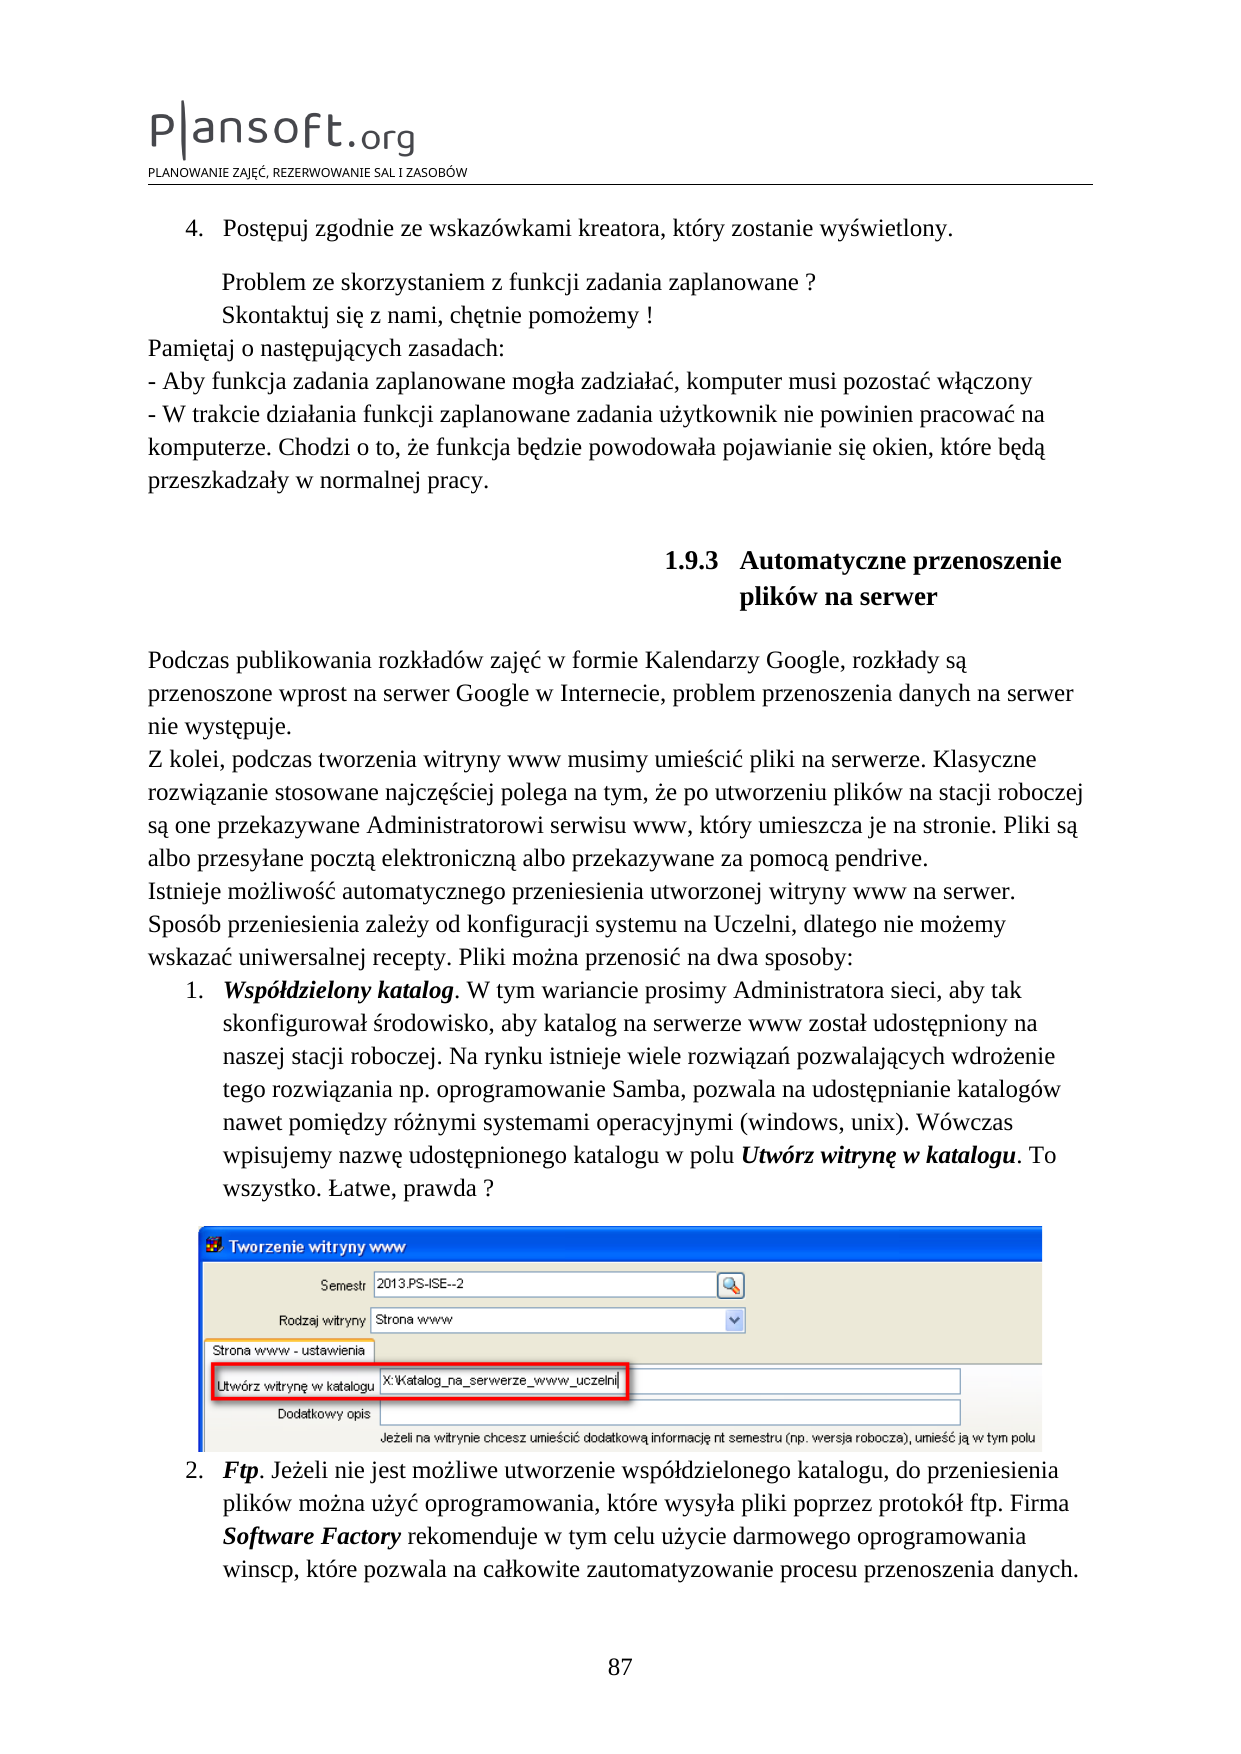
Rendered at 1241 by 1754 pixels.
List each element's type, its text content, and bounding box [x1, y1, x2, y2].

text Problem ze skorzystaniem z funkcji zadania zaplanowane ? [221, 267, 1093, 296]
picture [147, 73, 418, 165]
text - W trakcie działania funkcji zaplanowane zadania użytkownik nie powinien pracować na komputerze. Chodzi o to, że funkcja będzie powodowała pojawianie się okien, które będą przeszkadzały w normalnej pracy. [148, 399, 1093, 494]
text Podczas publikowania rozkładów zajęć w formie Kalendarzy Google, rozkłady są przenoszone wprost na serwer Google w Internecie, problem przenoszenia danych na serwer nie występuje. [148, 645, 1093, 739]
subtitle Automatyczne przenoszenie plików na serwer [664, 544, 1093, 611]
picture [198, 1226, 1043, 1452]
text Pamiętaj o następujących zasadach: [148, 333, 1093, 362]
list Postępuj zgodnie ze wskazówkami kreatora, który zostanie wyświetlony. [185, 213, 1093, 242]
text Istnieje możliwość automatycznego przeniesienia utworzonej witryny www na serwer. Sposób przeniesienia zależy od konfiguracji systemu na Uczelni, dlatego nie możemy wskazać uniwersalnej recepty. Pliki można przenosić na dwa sposoby: [148, 876, 1093, 971]
text - Aby funkcja zadania zaplanowane mogła zadziałać, komputer musi pozostać włączony [148, 366, 1093, 395]
text Skontaktuj się z nami, chętnie pomożemy ! [221, 300, 1093, 329]
text Z kolei, podczas tworzenia witryny www musimy umieścić pliki na serwerze. Klasyczne rozwiązanie stosowane najczęściej polega na tym, że po utworzeniu plików na stacji roboczej są one przekazywane Administratorowi serwisu www, który umieszcza je na stronie. Pliki są albo przesyłane pocztą elektroniczną albo przekazywane za pomocą pendrive. [148, 744, 1093, 872]
list Współdzielony katalog. W tym wariancie prosimy Administratora sieci, aby tak skonfigurował środowisko, aby katalog na serwerze www został udostępniony na naszej stacji roboczej. Na rynku istnieje wiele rozwiązań pozwalających wdrożenie tego rozwiązania np. oprogramowanie Samba, pozwala na udostępnianie katalogów nawet pomiędzy różnymi systemami operacyjnymi (windows, unix). Wówczas wpisujemy nazwę udostępnionego katalogu w polu Utwórz witrynę w katalogu. To wszystko. Łatwe, prawda ? [185, 975, 1093, 1202]
